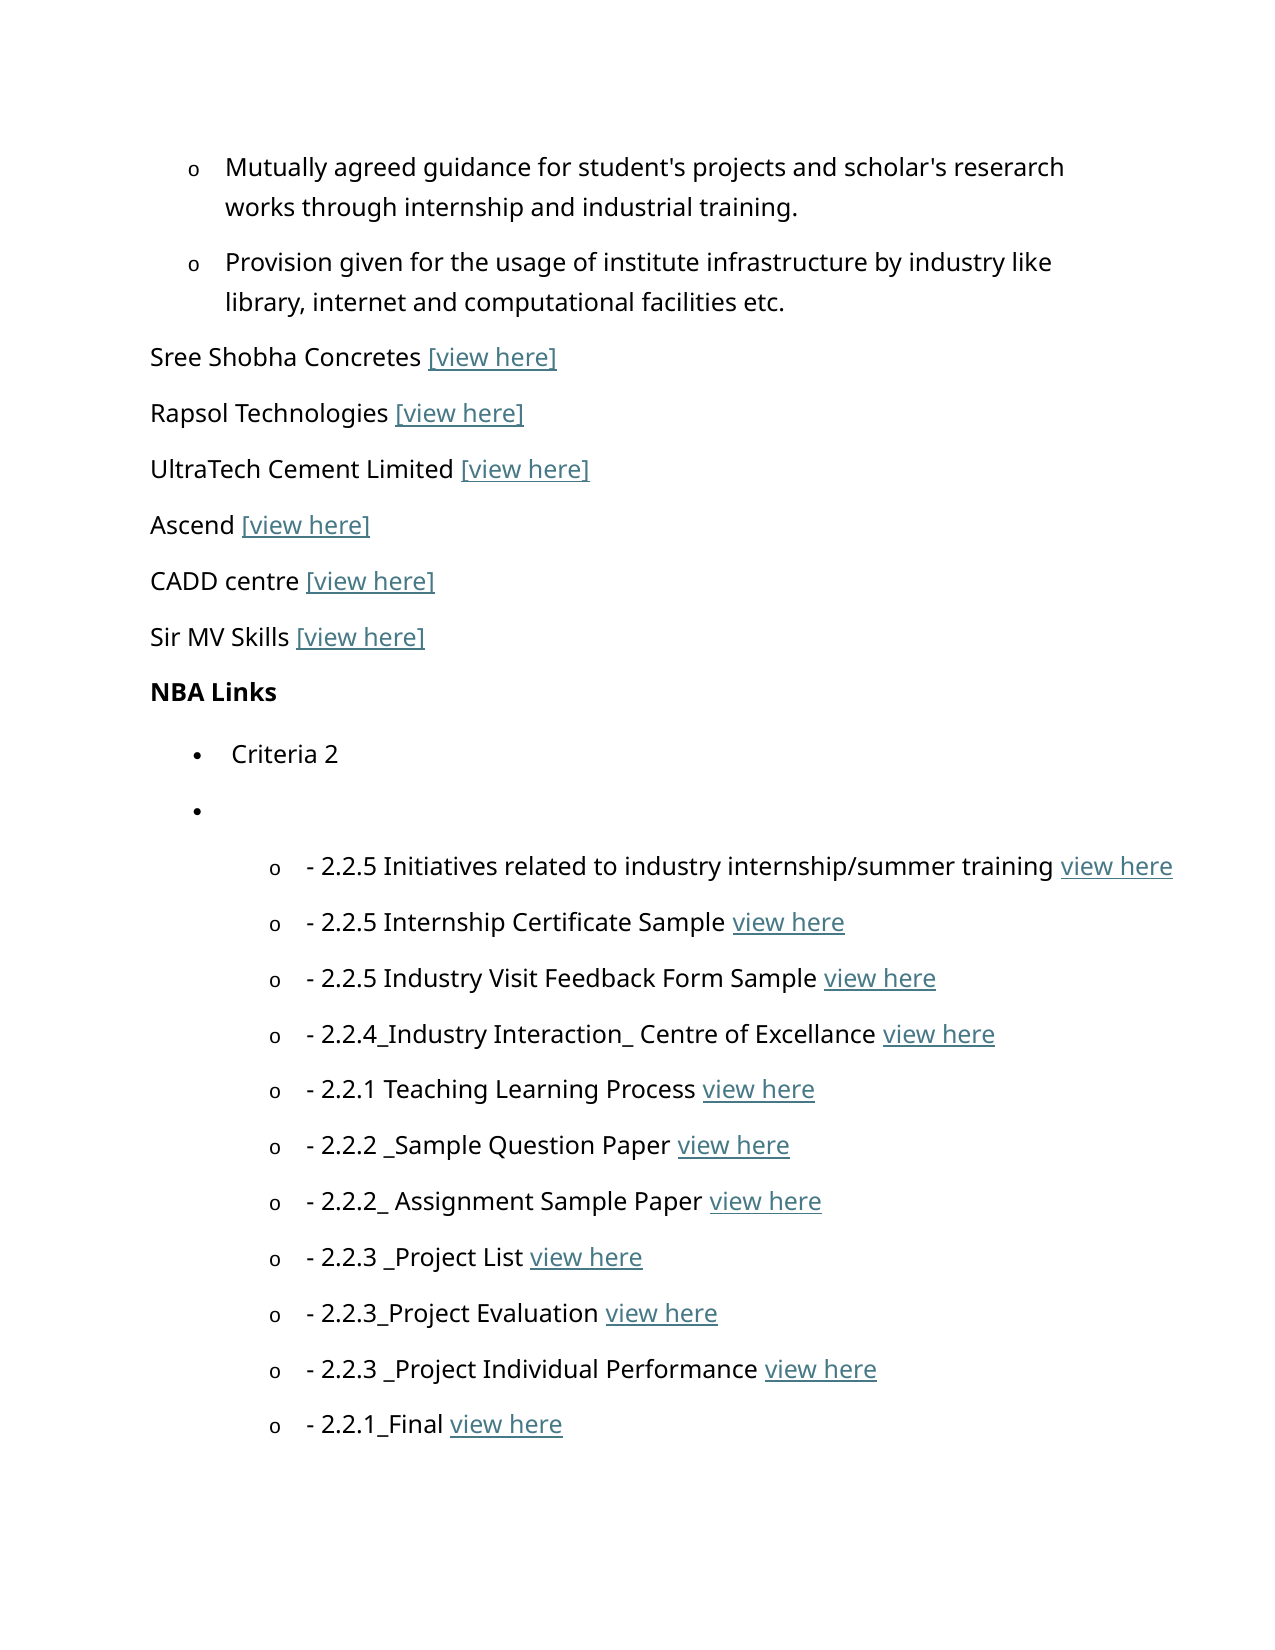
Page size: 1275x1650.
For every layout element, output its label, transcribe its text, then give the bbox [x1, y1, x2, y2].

list Provision given for the usage of institute infrastructure by industry like library, internet and computational facilities etc. [187, 245, 1125, 318]
text Ascend [view here] [150, 507, 1125, 542]
text NBA Links [150, 675, 1125, 709]
text Rapsol Technologies [view here] [150, 396, 1125, 430]
text Sree Shobha Concretes [view here] [150, 340, 1125, 374]
text UltraTech Cement Limited [view here] [150, 452, 1125, 486]
text Sir MV Skills [view here] [150, 619, 1125, 653]
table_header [150, 731, 1275, 1468]
list Mutually agreed guidance for student's projects and scholar's reserarch works through internship and industrial training. [187, 150, 1125, 223]
text CADD centre [view here] [150, 563, 1125, 597]
